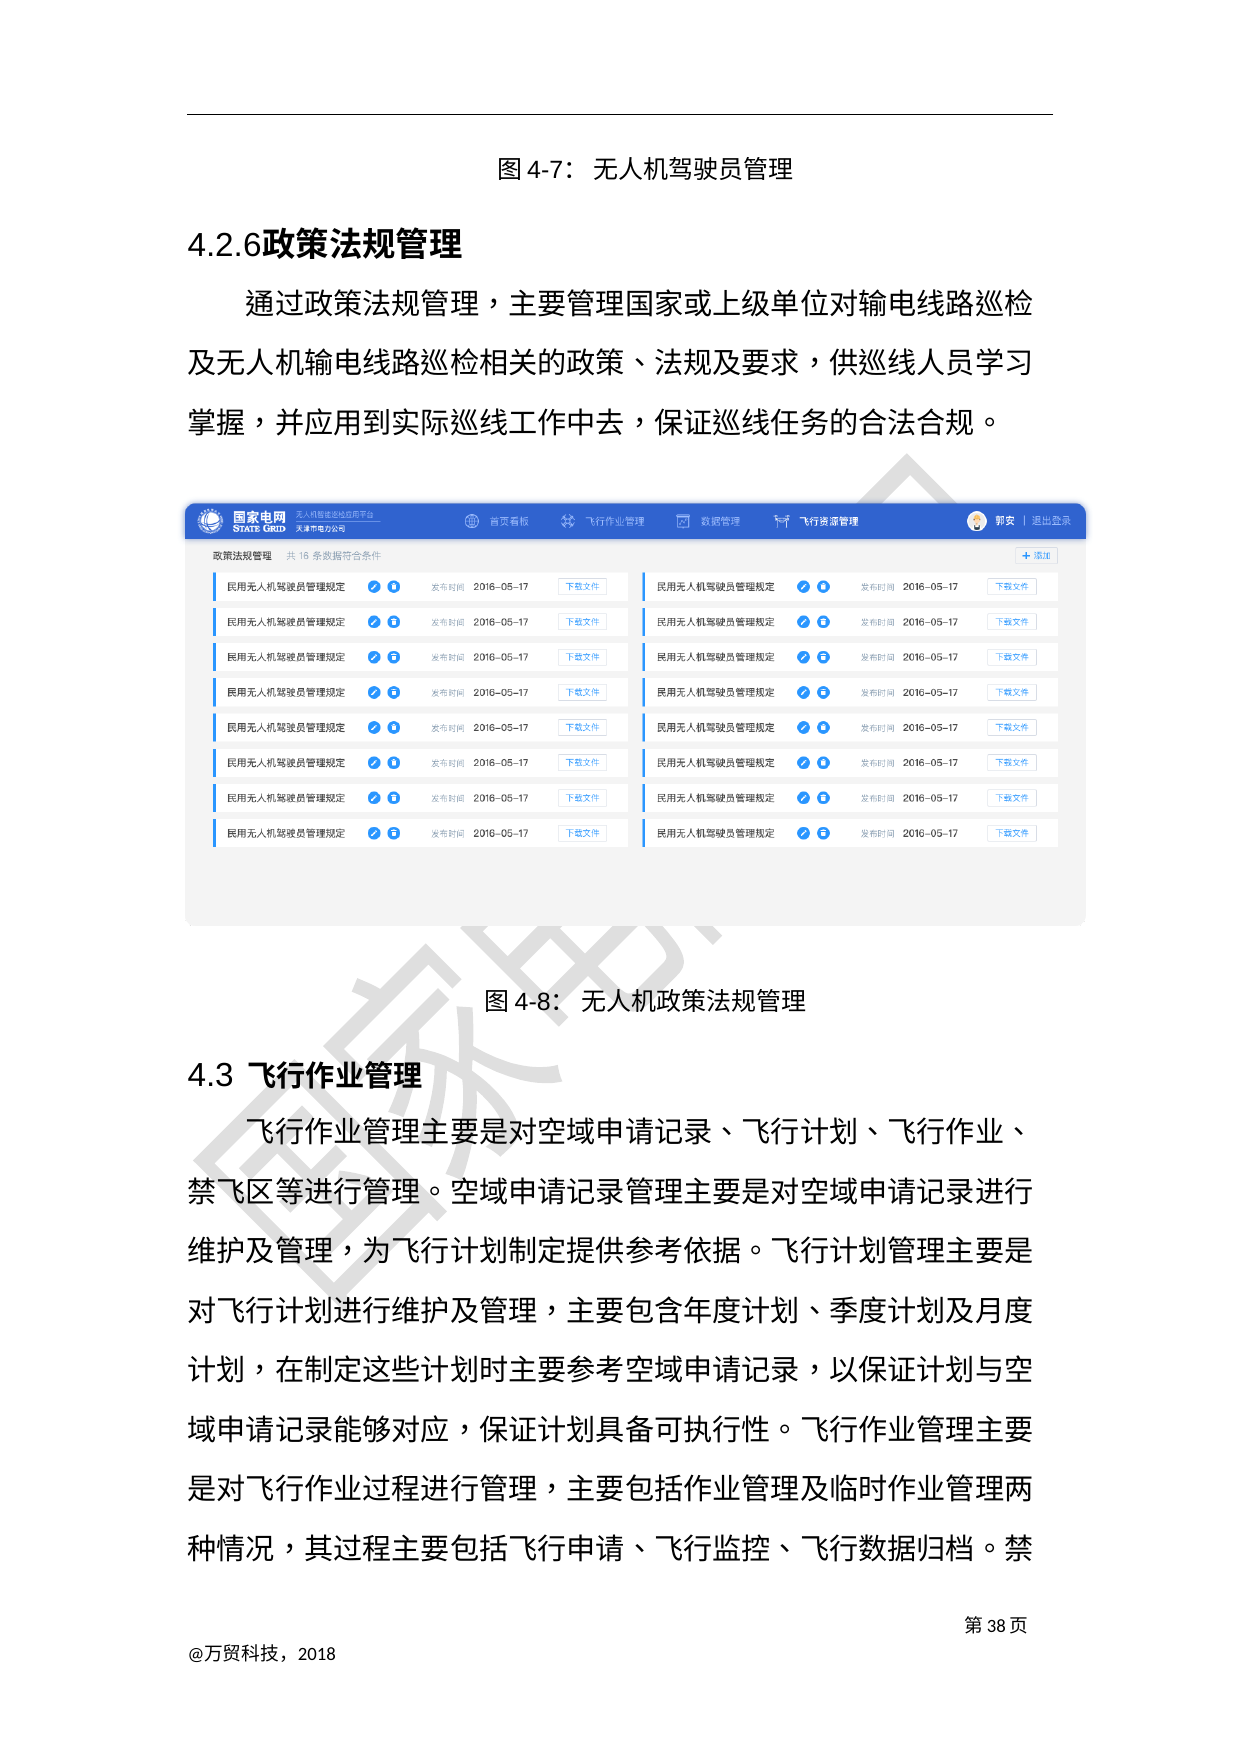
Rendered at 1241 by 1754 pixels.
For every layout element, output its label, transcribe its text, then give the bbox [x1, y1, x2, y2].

subtitle 政策法规管理 [187, 221, 1053, 266]
text 图4-7： 无人机驾驶员管理 [187, 150, 1053, 186]
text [187, 1112, 1053, 1568]
picture [128, 461, 1142, 968]
text 通过政策法规管理，主要管理国家或上级单位对输电线路巡检及无人机输电线路巡检相关的政策、法规及要求，供巡线人员学习掌握，并应用到实际巡线工作中去，保证巡线任务的合法合规。 [187, 283, 1053, 442]
subtitle 飞行作业管理 [187, 1053, 1053, 1095]
text 图4-8： 无人机政策法规管理 [187, 982, 1053, 1018]
